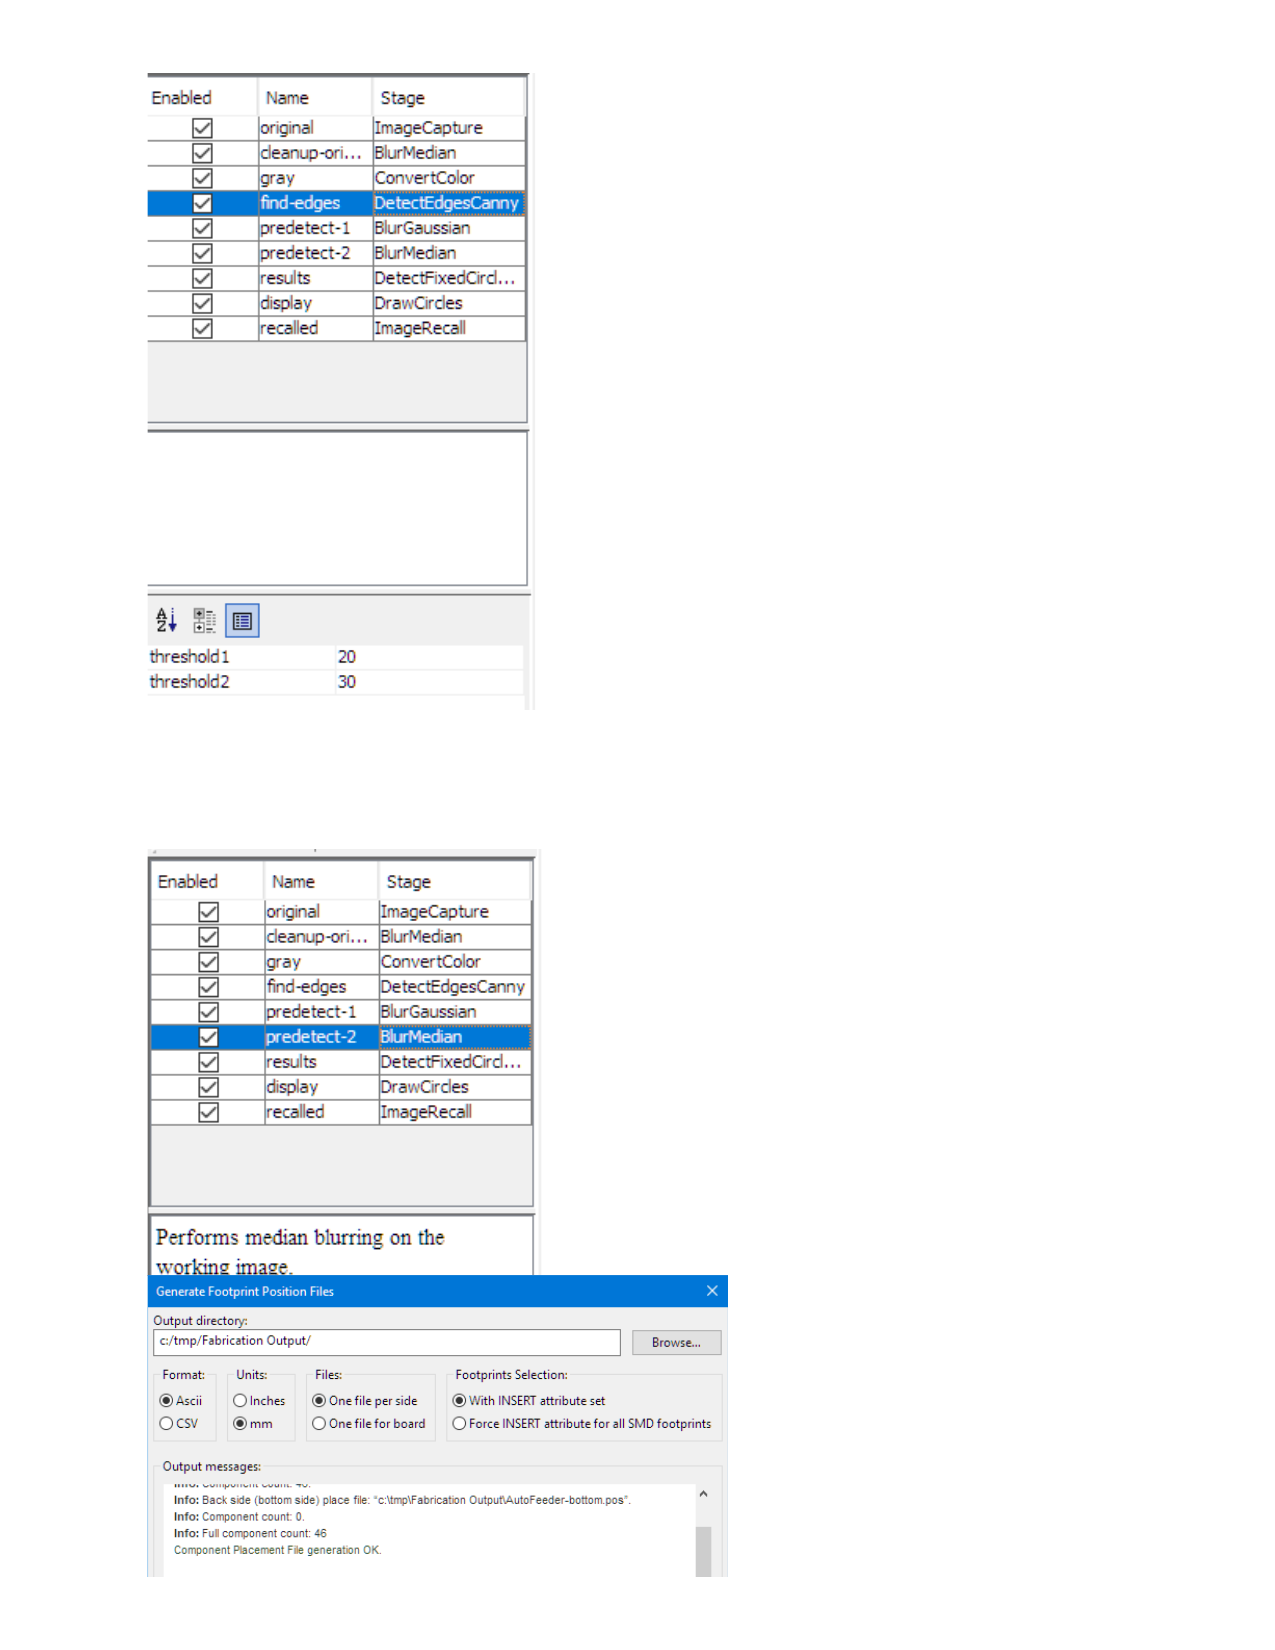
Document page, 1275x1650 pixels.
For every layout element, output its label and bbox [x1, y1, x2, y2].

picture [147, 73, 536, 710]
picture [147, 849, 728, 1577]
